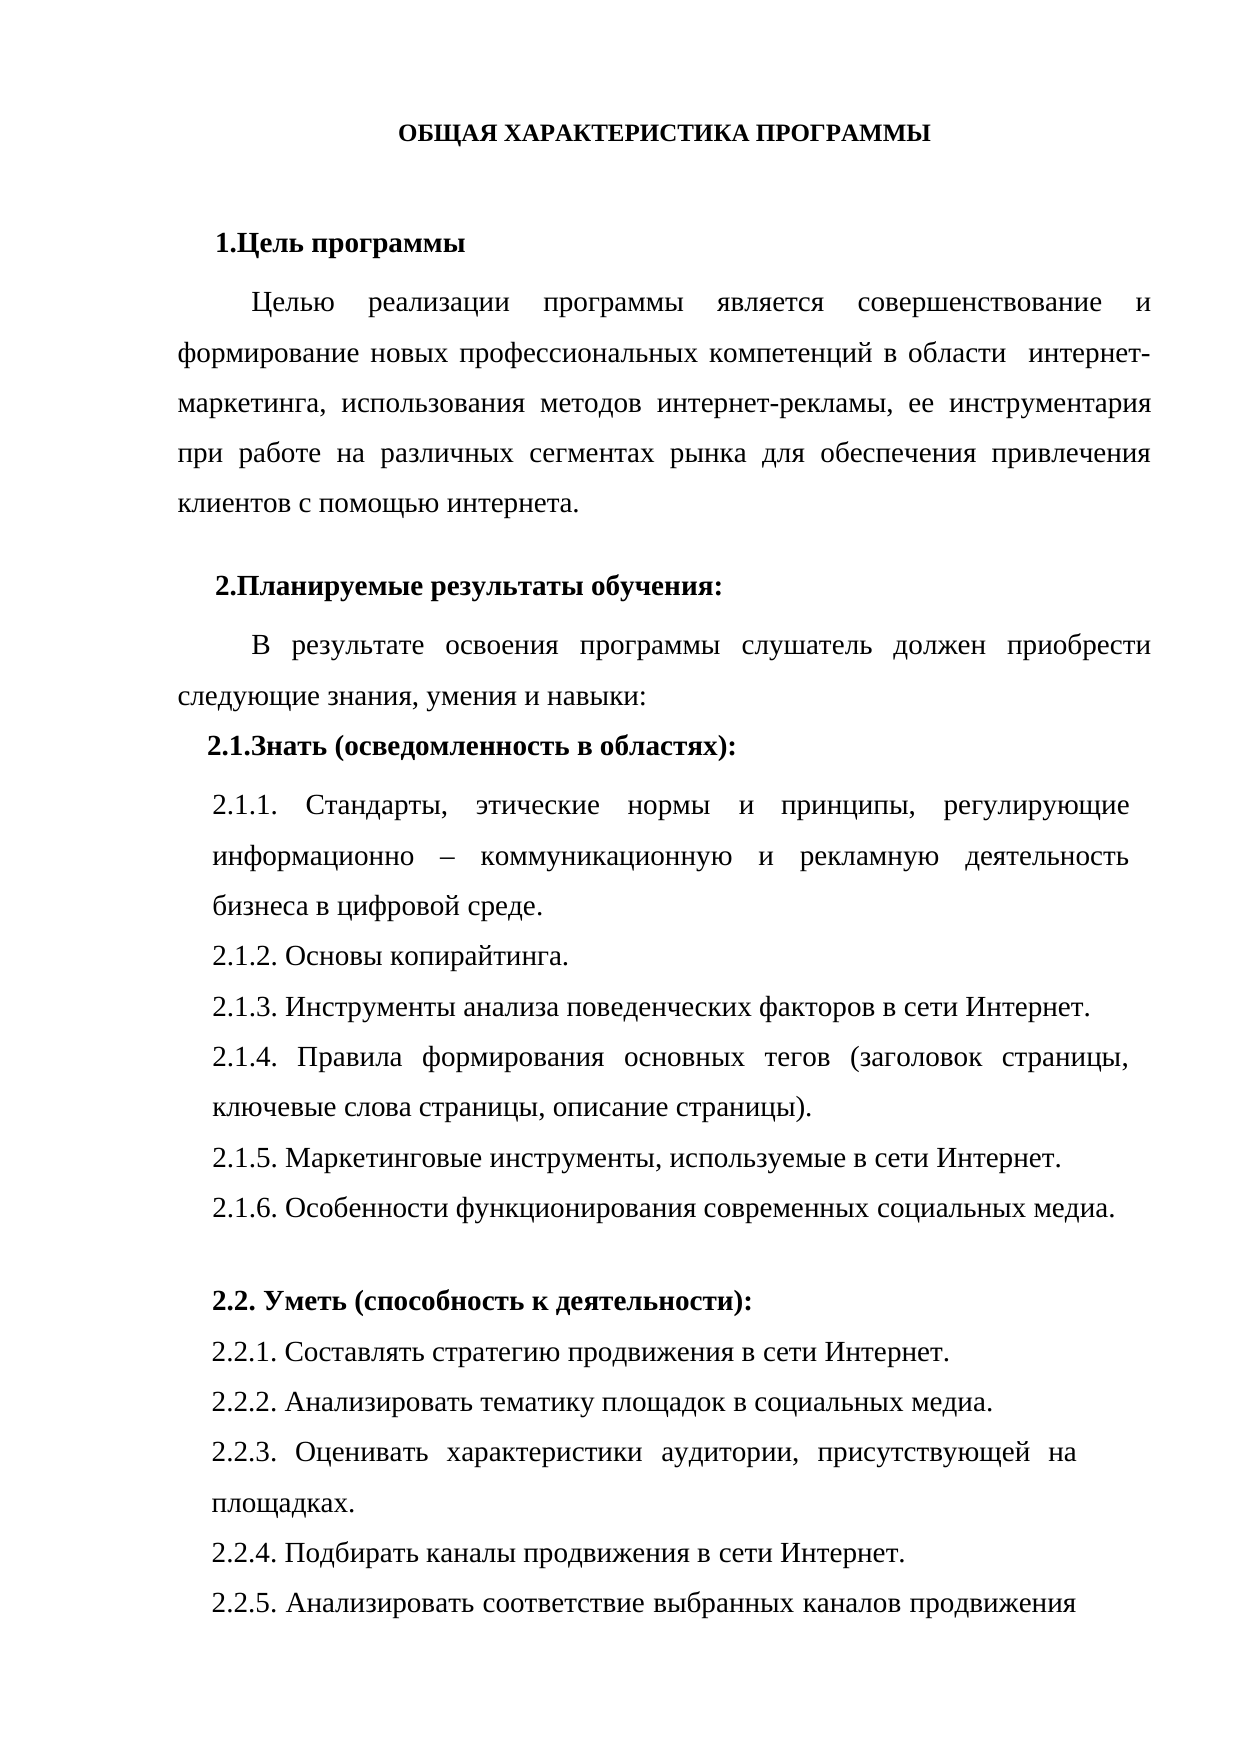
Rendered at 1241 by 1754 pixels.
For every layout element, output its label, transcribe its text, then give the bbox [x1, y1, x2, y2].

text 2.1.2. Основы копирайтинга. [212, 938, 1130, 972]
text Целью реализации программы является совершенствование и формирование новых профессиональных компетенций в области интернет-маркетинга, использования методов интернет-рекламы, ее инструментария при работе на различных сегментах рынка для обеспечения привлечения клиентов с помощью интернета. [177, 284, 1152, 519]
text ОБЩАЯ ХАРАКТЕРИСТИКА ПРОГРАММЫ [177, 118, 1152, 147]
text 2.1.4. Правила формирования основных тегов (заголовок страницы, ключевые слова страницы, описание страницы). [212, 1039, 1130, 1123]
text 2.1.6. Особенности функционирования современных социальных медиа. [212, 1190, 1130, 1223]
text 2.1.5. Маркетинговые инструменты, используемые в сети Интернет. [212, 1140, 1130, 1173]
text 2.2.1. Составлять стратегию продвижения в сети Интернет. [211, 1334, 1077, 1367]
list 1.Цель программы [215, 225, 1152, 258]
text 2.2.2. Анализировать тематику площадок в социальных медиа. [211, 1384, 1077, 1418]
text 2.1.Знать (осведомленность в областях): [207, 728, 1152, 762]
text 2.2.4. Подбирать каналы продвижения в сети Интернет. [211, 1535, 1077, 1568]
text 2.2. Уметь (способность к деятельности): [212, 1283, 1129, 1317]
list 2.Планируемые результаты обучения: [215, 568, 1152, 602]
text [211, 1585, 1077, 1619]
text В результате освоения программы слушатель должен приобрести следующие знания, умения и навыки: [177, 627, 1152, 711]
text 2.2.3. Оценивать характеристики аудитории, присутствующей на площадках. [211, 1434, 1077, 1518]
text 2.1.3. Инструменты анализа поведенческих факторов в сети Интернет. [212, 989, 1130, 1022]
text 2.1.1. Стандарты, этические нормы и принципы, регулирующие информационно – коммуникационную и рекламную деятельность бизнеса в цифровой среде. [212, 787, 1130, 922]
